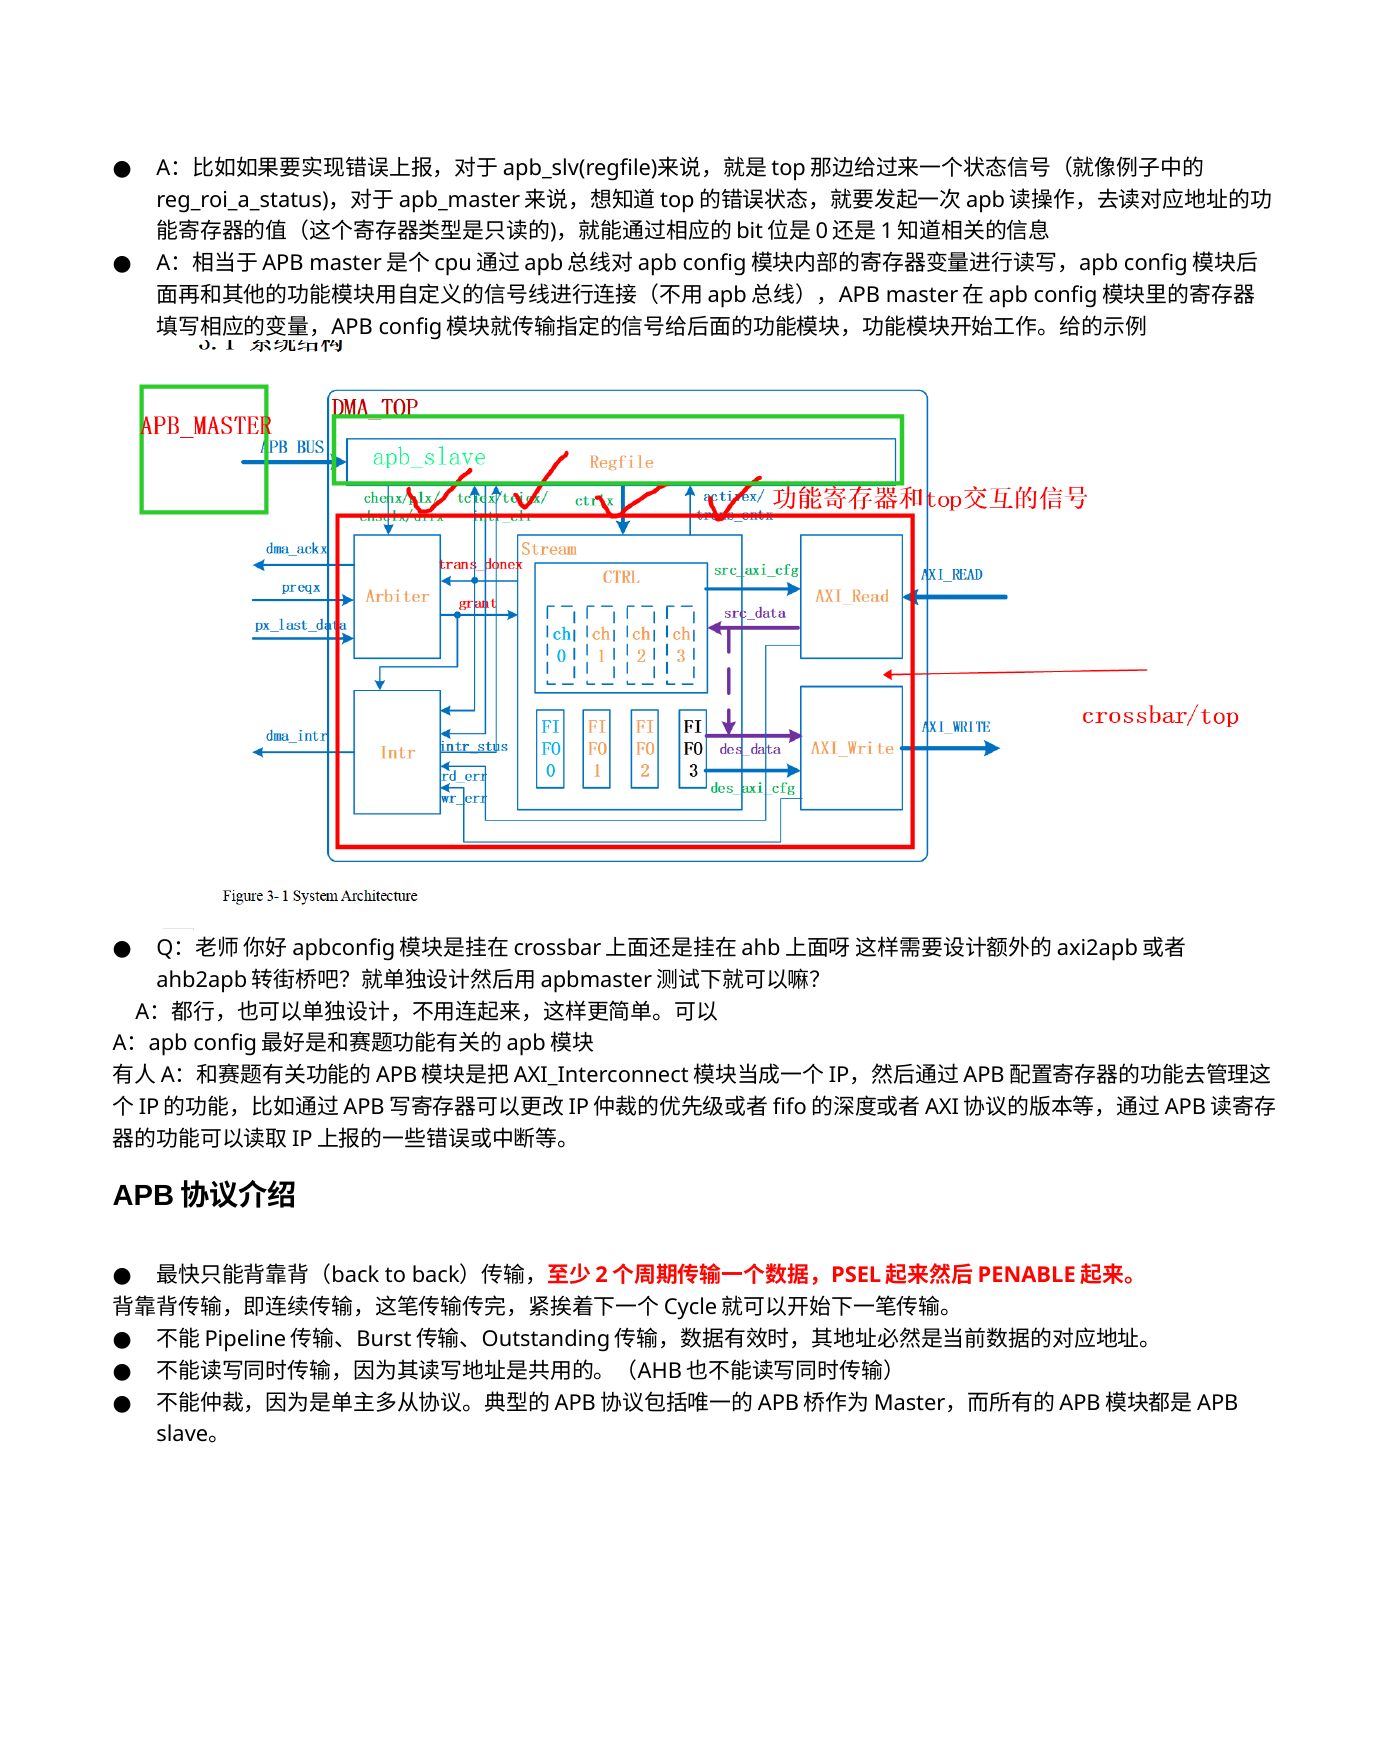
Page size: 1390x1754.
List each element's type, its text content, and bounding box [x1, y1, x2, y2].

list 最快只能背靠背（back to back）传输，至少2个周期传输一个数据，PSEL起来然后PENABLE起来。 [112, 1257, 1277, 1289]
text A：都行，也可以单独设计，不用连起来，这样更简单。可以 [112, 994, 1277, 1025]
text 有人A：和赛题有关功能的APB模块是把AXI_Interconnect模块当成一个IP，然后通过APB配置寄存器的功能去管理这个IP的功能，比如通过APB写寄存器可以更改IP仲裁的优先级或者fifo的深度或者AXI协议的版本等，通过APB读寄存器的功能可以读取IP上报的一些错误或中断等。 [112, 1057, 1277, 1152]
picture [112, 340, 1277, 931]
list 不能仲裁，因为是单主多从协议。典型的APB协议包括唯一的APB桥作为Master，而所有的APB模块都是APB slave。 [112, 1384, 1277, 1448]
list Q：老师 你好apbconfig模块是挂在crossbar上面还是挂在ahb上面呀 这样需要设计额外的axi2apb或者ahb2apb转街桥吧？就单独设计然后用apbmaster测试下就可以嘛？ [112, 931, 1277, 994]
list 不能读写同时传输，因为其读写地址是共用的。（AHB也不能读写同时传输） [112, 1353, 1277, 1384]
subtitle APB协议介绍 [112, 1189, 1277, 1210]
list 不能Pipeline传输、Burst传输、Outstanding传输，数据有效时，其地址必然是当前数据的对应地址。 [112, 1321, 1277, 1353]
text 背靠背传输，即连续传输，这笔传输传完，紧挨着下一个Cycle就可以开始下一笔传输。 [112, 1289, 1277, 1321]
text A：apb config最好是和赛题功能有关的apb模块 [112, 1025, 1277, 1057]
list A：相当于APB master是个cpu通过apb总线对apb config模块内部的寄存器变量进行读写，apb config模块后面再和其他的功能模块用自定义的信号线进行连接（不用apb总线），APB master在apb config模块里的寄存器填写相应的变量，APB config模块就传输指定的信号给后面的功能模块，功能模块开始工作。给的示例 [112, 245, 1277, 340]
list A：比如如果要实现错误上报，对于apb_slv(regfile)来说，就是top那边给过来一个状态信号（就像例子中的reg_roi_a_status)，对于apb_master来说，想知道top的错误状态，就要发起一次apb读操作，去读对应地址的功能寄存器的值（这个寄存器类型是只读的)，就能通过相应的bit位是0还是1知道相关的信息 [112, 150, 1277, 245]
